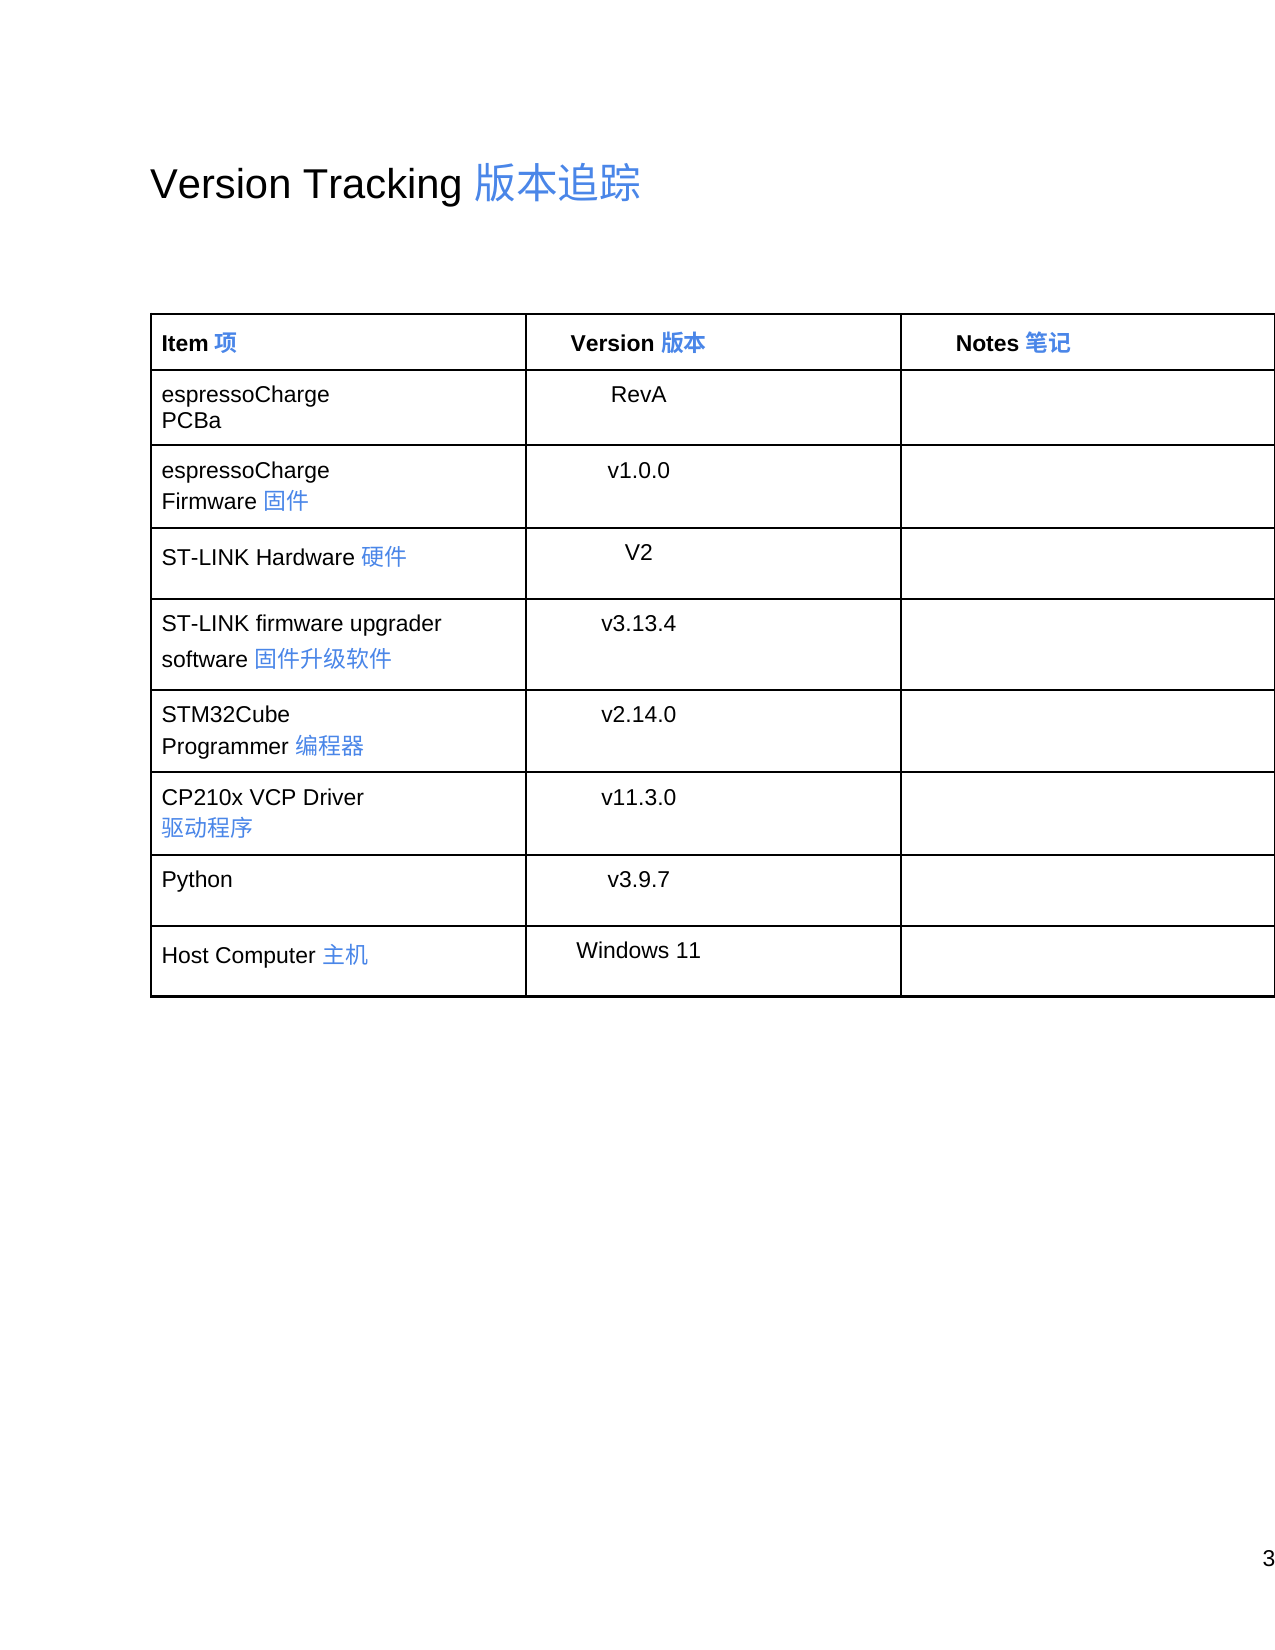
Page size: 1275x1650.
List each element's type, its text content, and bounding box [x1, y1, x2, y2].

table_cell STM32Cube Programmer 编程器 [152, 691, 525, 771]
subtitle Version Tracking 版本追踪 [150, 150, 1125, 210]
table_cell v1.0.0 [527, 446, 900, 527]
table_cell [902, 600, 1274, 689]
table_header Item 项 [152, 315, 525, 368]
table_cell CP210x VCP Driver 驱动程序 [152, 773, 525, 854]
table_cell v3.9.7 [527, 856, 900, 924]
table_cell [902, 691, 1274, 771]
table_cell RevA [527, 371, 900, 444]
table_cell [902, 927, 1274, 995]
table_cell v3.13.4 [527, 600, 900, 689]
table_cell V2 [527, 529, 900, 597]
table_cell [902, 529, 1274, 597]
table_cell Windows 11 [527, 927, 900, 995]
table_cell v11.3.0 [527, 773, 900, 854]
table_cell v2.14.0 [527, 691, 900, 771]
table_cell Python [152, 856, 525, 924]
table_cell ST-LINK firmware upgrader software 固件升级软件 [152, 600, 525, 689]
table_cell espressoCharge Firmware 固件 [152, 446, 525, 527]
table_cell espressoCharge PCBa [152, 371, 525, 444]
table_cell Host Computer 主机 [152, 927, 525, 995]
table_cell [902, 856, 1274, 924]
table_header Notes 笔记 [902, 315, 1274, 368]
table_cell ST-LINK Hardware 硬件 [152, 529, 525, 597]
table_header Version 版本 [527, 315, 900, 368]
table_cell [902, 371, 1274, 444]
table_cell [902, 446, 1274, 527]
table_cell [902, 773, 1274, 854]
